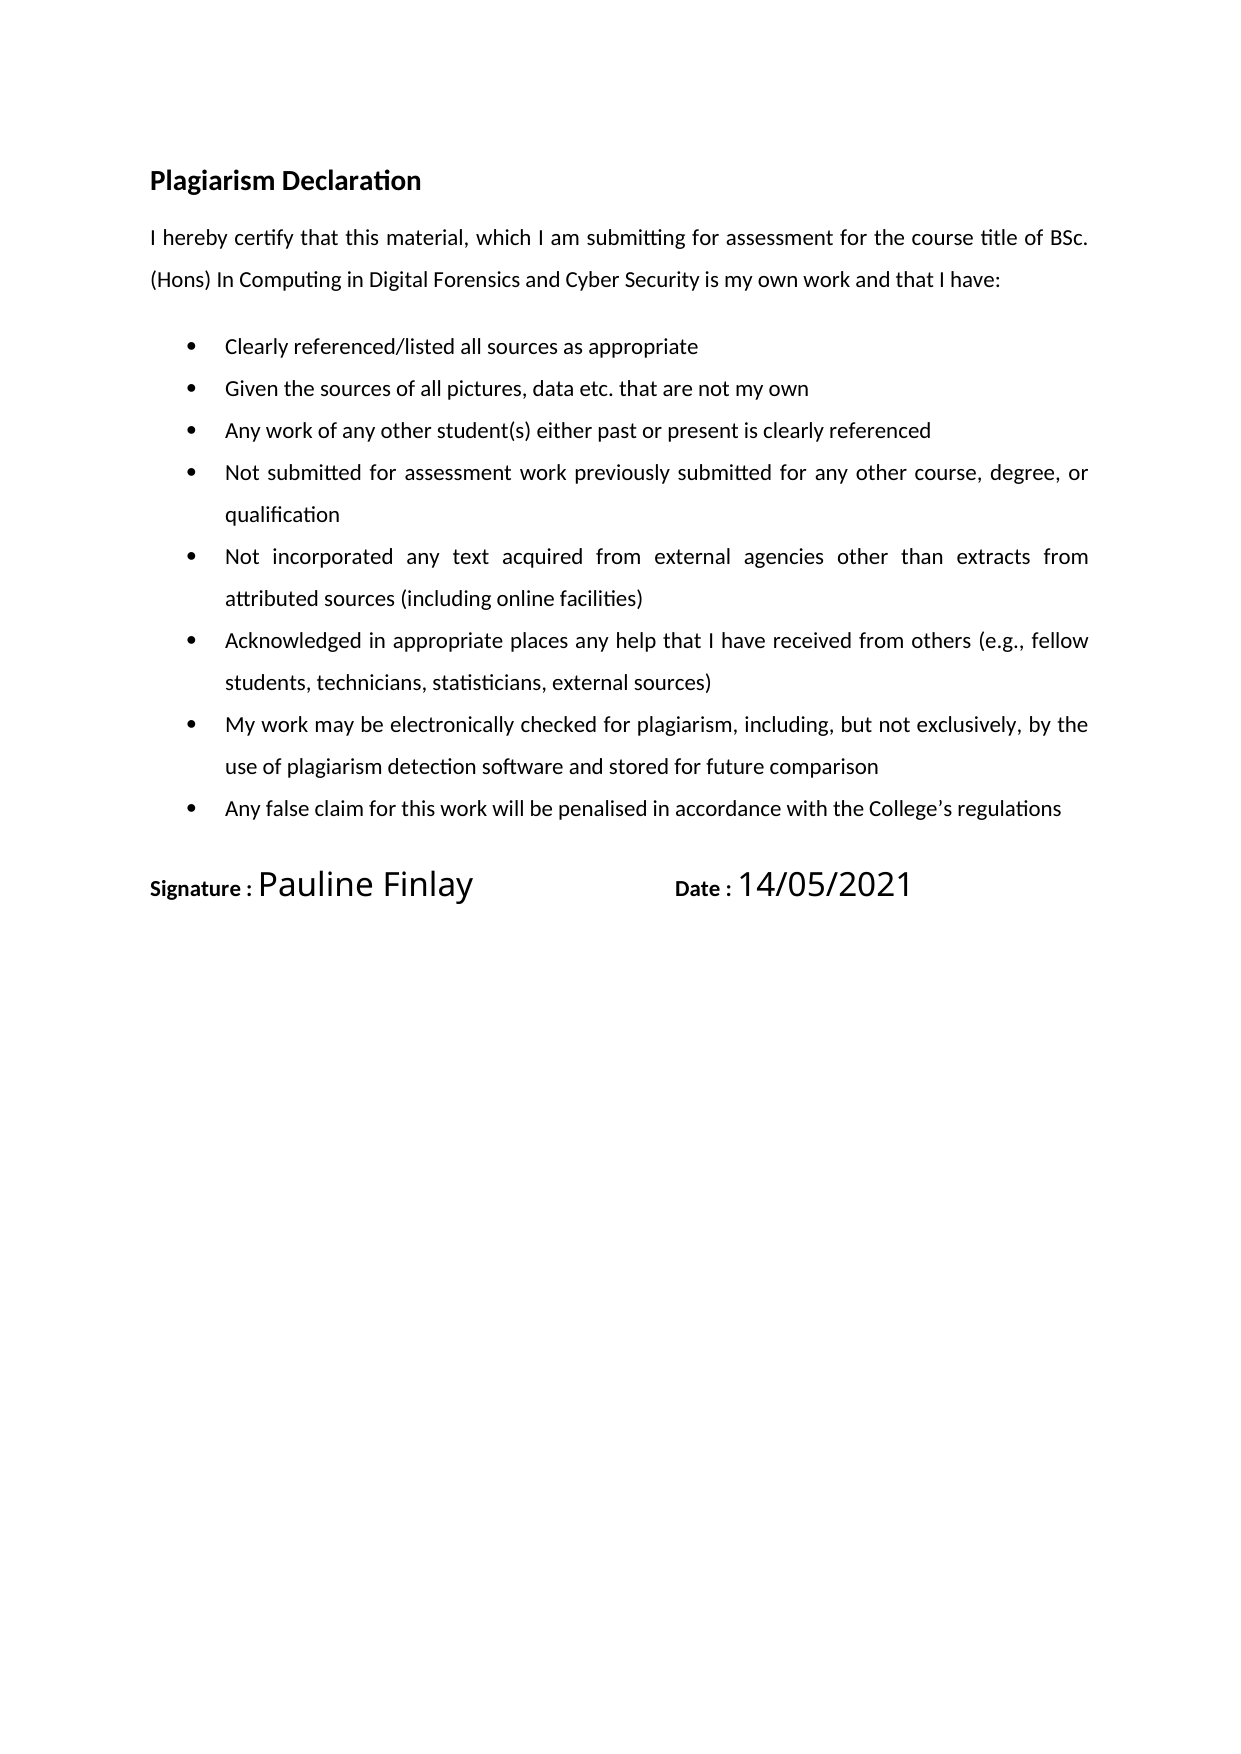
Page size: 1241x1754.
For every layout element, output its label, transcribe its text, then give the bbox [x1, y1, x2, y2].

text Plagiarism Declaration [150, 162, 1090, 198]
text Signature : Pauline Finlay Date : 14/05/2021 [150, 861, 1090, 906]
list Clearly referenced/listed all sources as appropriate [187, 332, 1090, 360]
list Given the sources of all pictures, data etc. that are not my own [187, 374, 1090, 402]
list Acknowledged in appropriate places any help that I have received from others (e.g., fellow students, technicians, statisticians, external sources) [187, 626, 1090, 696]
list Any false claim for this work will be penalised in accordance with the College’s regulations [187, 794, 1090, 822]
list Not submitted for assessment work previously submitted for any other course, degree, or qualification [187, 458, 1090, 528]
list My work may be electronically checked for plagiarism, including, but not exclusively, by the use of plagiarism detection software and stored for future comparison [187, 710, 1090, 780]
list Not incorporated any text acquired from external agencies other than extracts from attributed sources (including online facilities) [187, 542, 1090, 612]
text I hereby certify that this material, which I am submitting for assessment for the course title of BSc. (Hons) In Computing in Digital Forensics and Cyber Security is my own work and that I have: [150, 223, 1090, 293]
list Any work of any other student(s) either past or present is clearly referenced [187, 416, 1090, 444]
